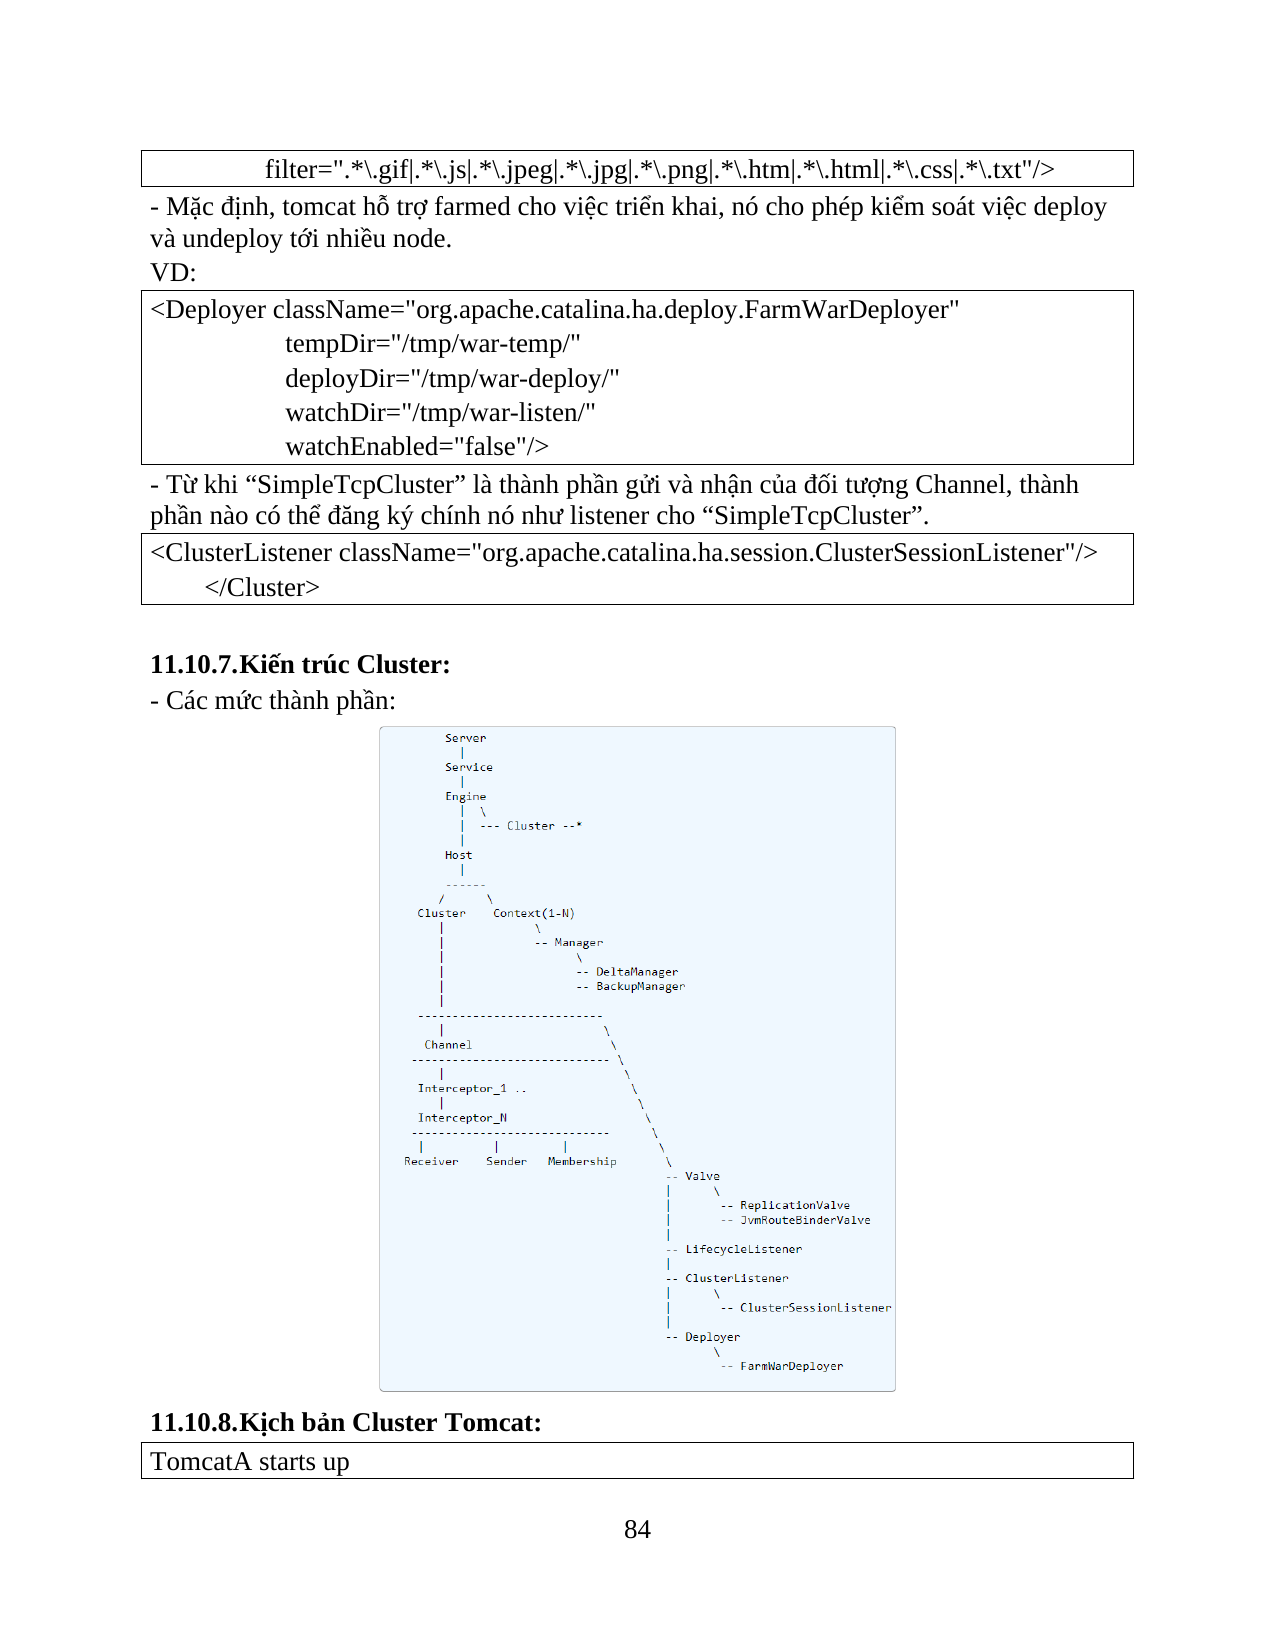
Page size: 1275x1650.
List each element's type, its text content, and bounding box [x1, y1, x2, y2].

text filter=".*\.gif|.*\.js|.*\.jpeg|.*\.jpg|.*\.png|.*\.htm|.*\.html|.*\.css|.*\.txt"/> [142, 151, 1133, 186]
subtitle Kiến trúc Cluster: [150, 648, 1125, 680]
text - Từ khi “SimpleTcpCluster” là thành phần gửi và nhận của đối tượng Channel, thành phần nào có thể đăng ký chính nó như listener cho “SimpleTcpCluster”. [150, 468, 1125, 530]
picture [375, 718, 900, 1397]
text TomcatA starts up [142, 1443, 1133, 1478]
text </Cluster> [142, 567, 1133, 604]
text <ClusterListener className="org.apache.catalina.ha.session.ClusterSessionListener"/> [142, 534, 1133, 567]
subtitle Kịch bản Cluster Tomcat: [150, 1406, 1125, 1437]
text <Deployer className="org.apache.catalina.ha.deploy.FarmWarDeployer" [142, 291, 1133, 324]
text deployDir="/tmp/war-deploy/" [142, 359, 1133, 393]
text - Các mức thành phần: [150, 684, 1125, 716]
text watchEnabled="false"/> [142, 427, 1133, 464]
text watchDir="/tmp/war-listen/" [142, 393, 1133, 427]
text - Mặc định, tomcat hỗ trợ farmed cho việc triển khai, nó cho phép kiểm soát việc deploy và undeploy tới nhiều node. [150, 191, 1125, 253]
text tempDir="/tmp/war-temp/" [142, 324, 1133, 359]
text VD: [150, 256, 1125, 287]
